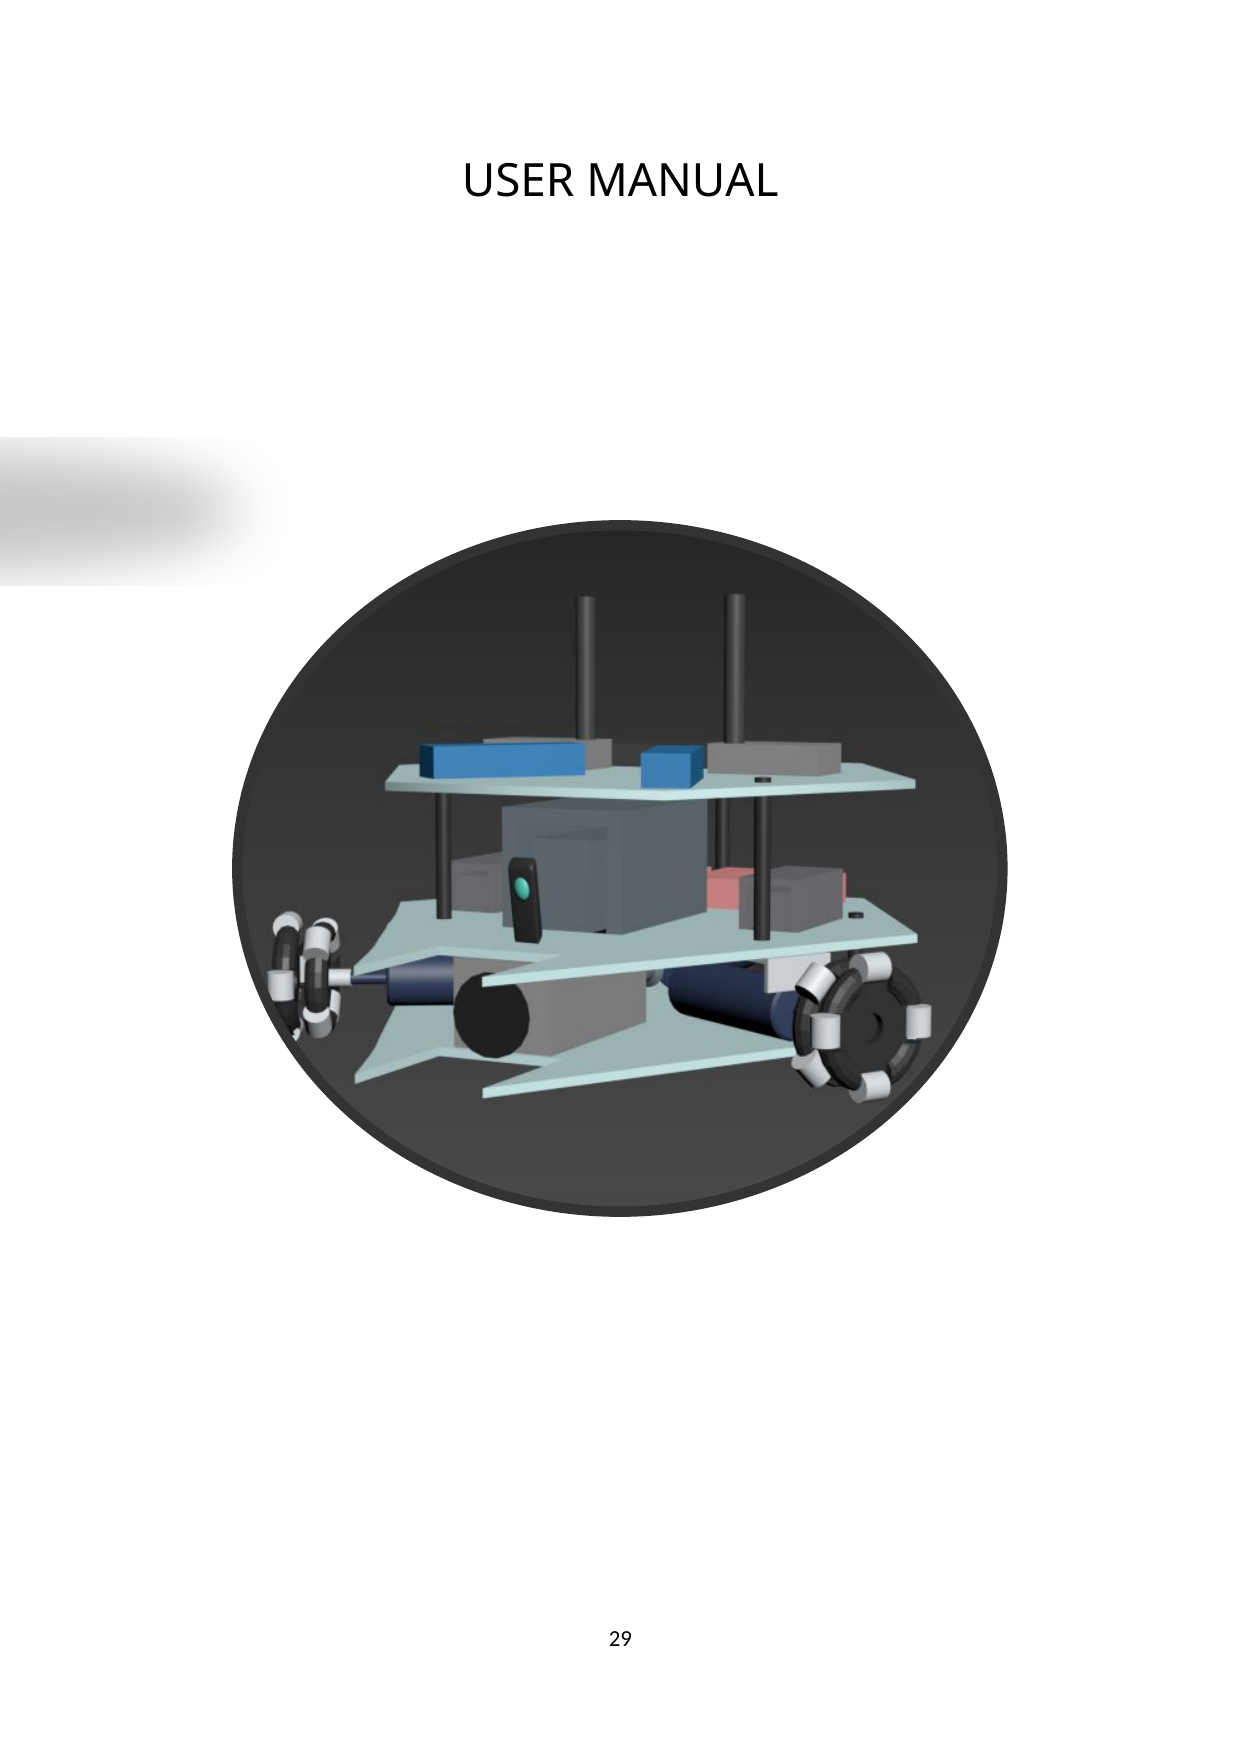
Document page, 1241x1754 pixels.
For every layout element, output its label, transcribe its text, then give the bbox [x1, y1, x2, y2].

picture [243, 531, 997, 1206]
text USER MANUAL [148, 148, 1093, 210]
